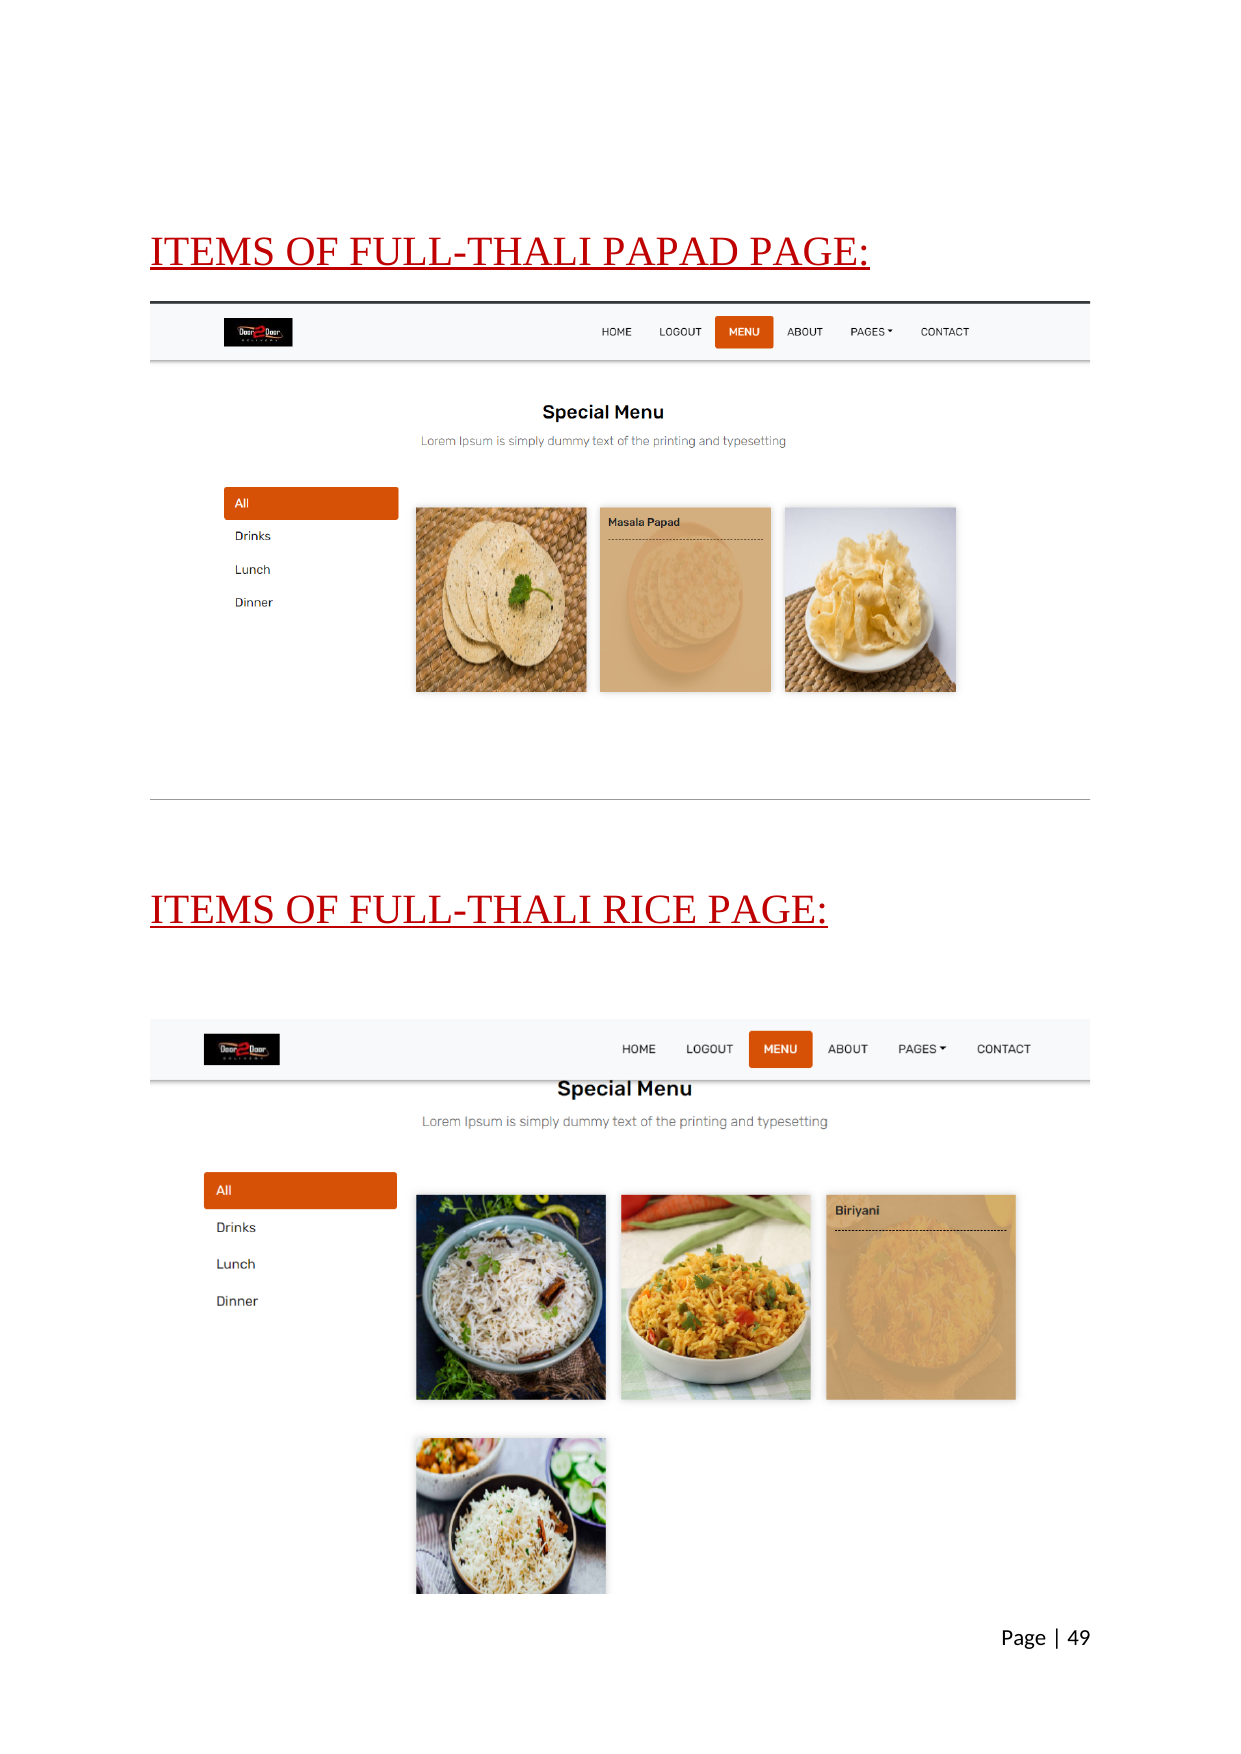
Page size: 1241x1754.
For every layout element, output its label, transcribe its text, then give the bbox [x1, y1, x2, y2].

text ITEMS OF FULL-THALI RICE PAGE: [150, 884, 1090, 932]
picture [150, 301, 1091, 800]
picture [150, 1019, 1091, 1594]
text ITEMS OF FULL-THALI PAPAD PAGE: [150, 226, 1090, 274]
